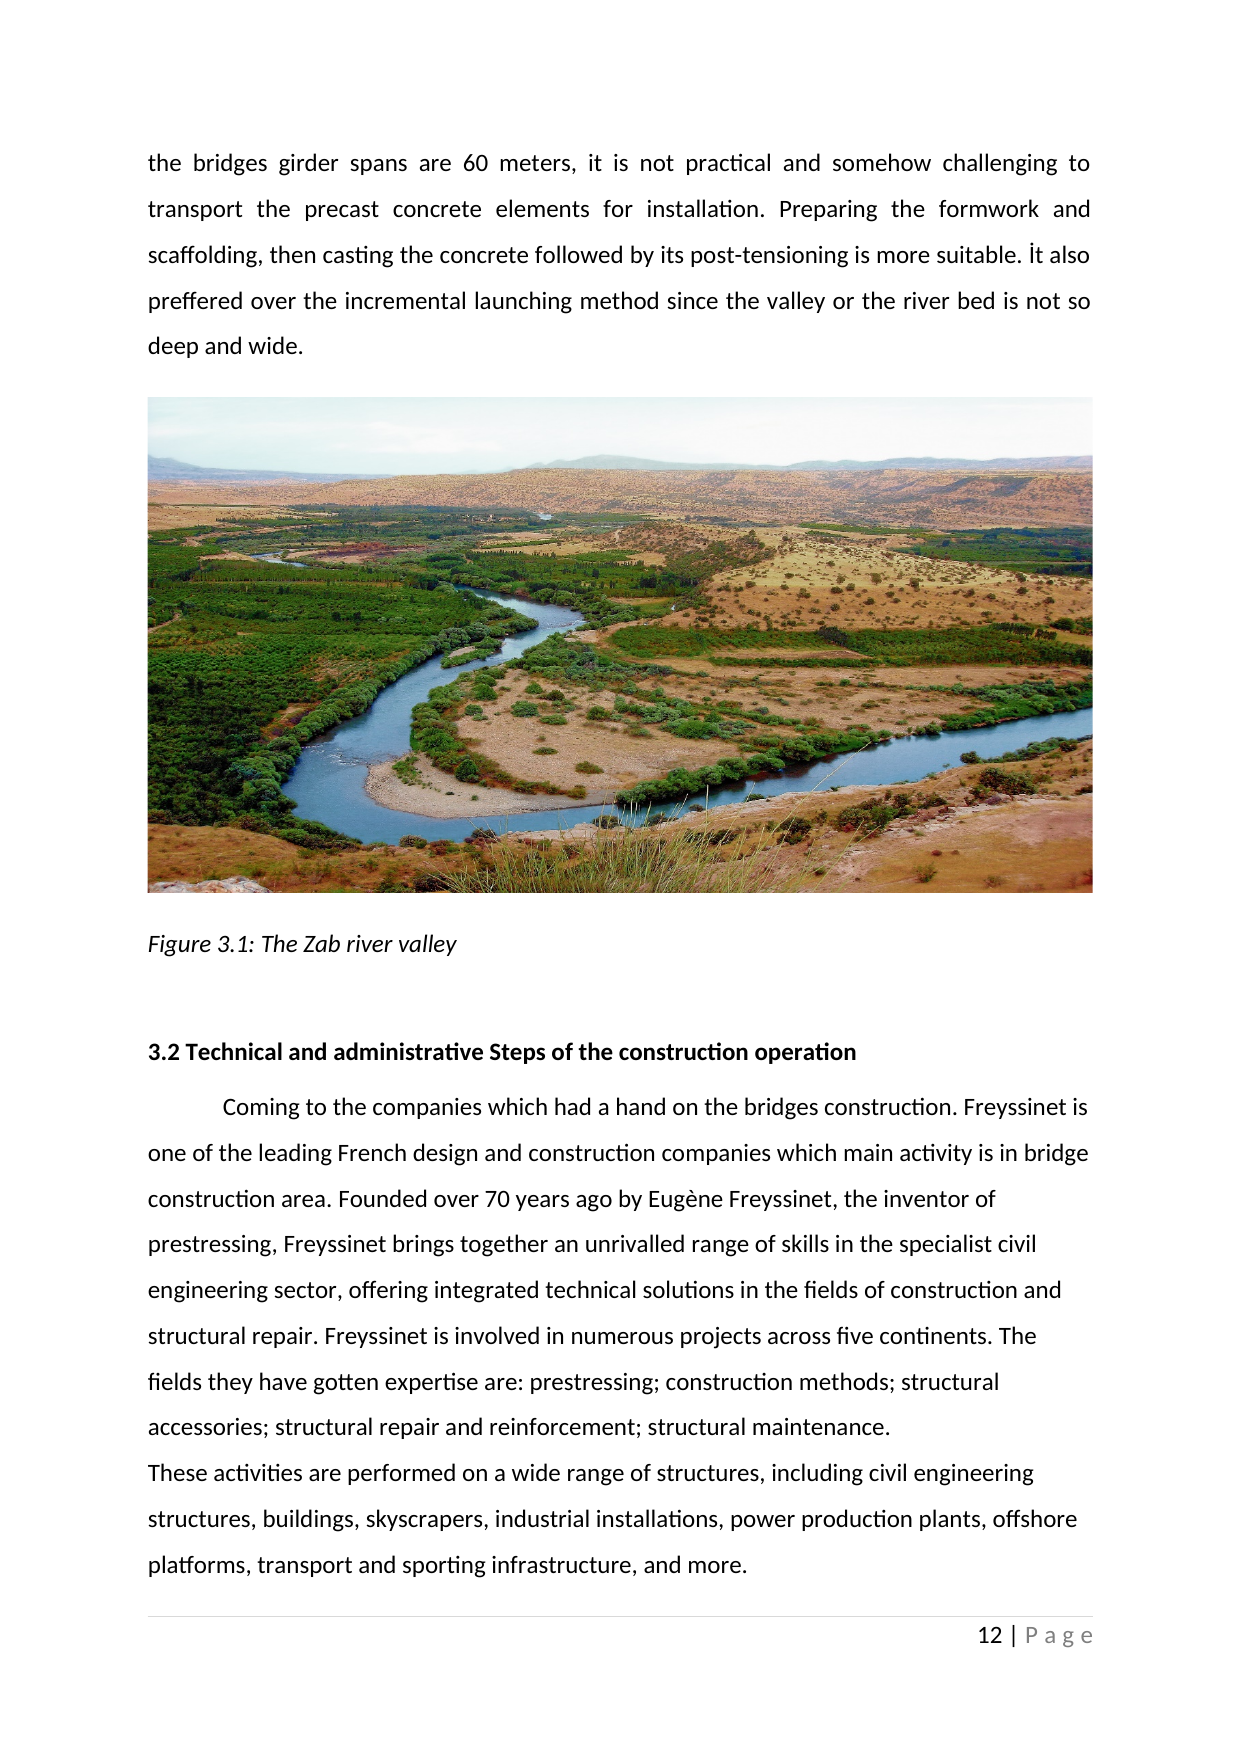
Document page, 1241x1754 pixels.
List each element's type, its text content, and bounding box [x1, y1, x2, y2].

picture [147, 397, 1093, 893]
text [148, 148, 1093, 361]
text Coming to the companies which had a hand on the bridges construction. Freyssinet is one of the leading French design and construction companies which main activity is in bridge construction area. Founded over 70 years ago by Eugène Freyssinet, the inventor of prestressing, Freyssinet brings together an unrivalled range of skills in the specialist civil engineering sector, offering integrated technical solutions in the fields of construction and structural repair. Freyssinet is involved in numerous projects across five continents. The fields they have gotten expertise are: prestressing; construction methods; structural accessories; structural repair and reinforcement; structural maintenance. These activities are performed on a wide range of structures, including civil engineering structures, buildings, skyscrapers, industrial installations, power production plants, offshore platforms, transport and sporting infrastructure, and more. [148, 1091, 1093, 1579]
text Figure 3.1: The Zab river valley [148, 928, 1093, 959]
text 3.2 Technical and administrative Steps of the construction operation [148, 1036, 1093, 1066]
